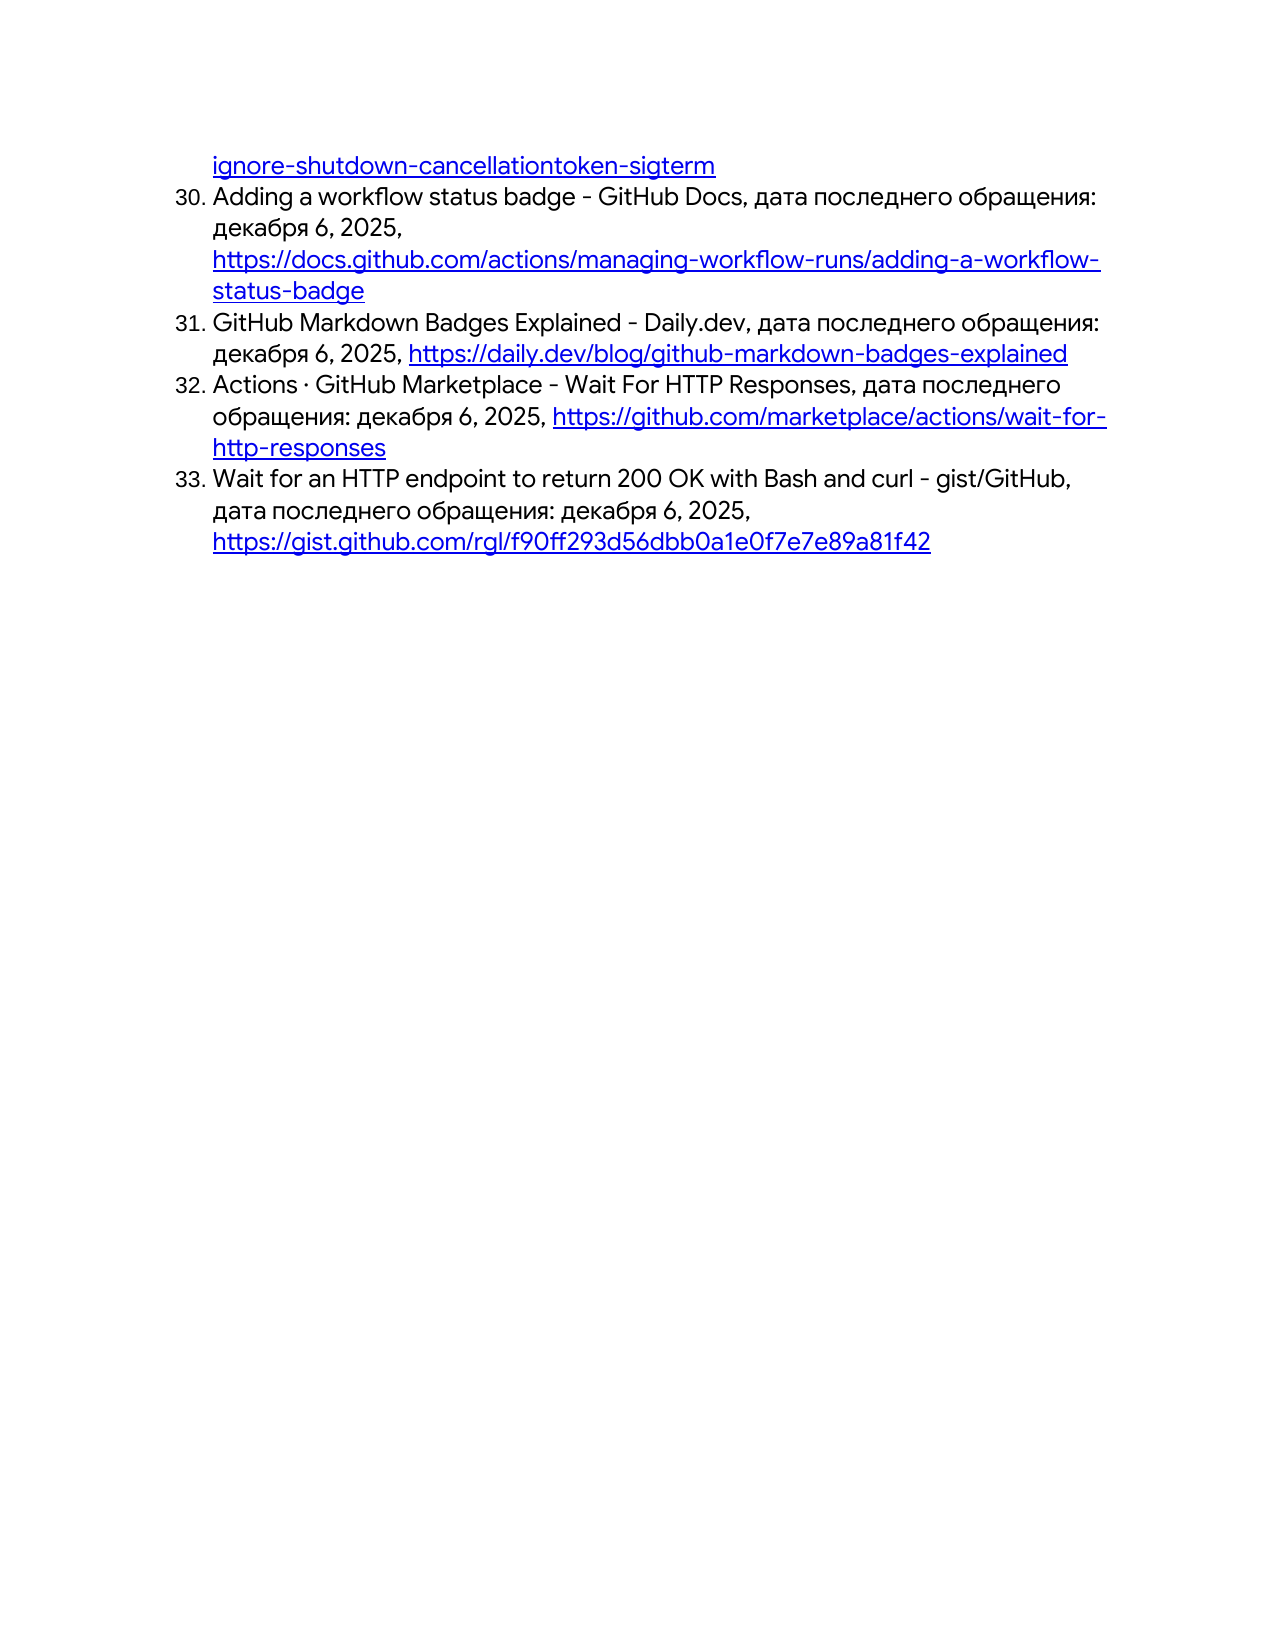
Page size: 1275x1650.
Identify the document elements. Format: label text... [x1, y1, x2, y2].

list Wait for an HTTP endpoint to return 200 OK with Bash and curl - gist/GitHub, дата последнего обращения: декабря 6, 2025, https://gist.github.com/rgl/f90ff293d56dbb0a1e0f7e7e89a81f42 [175, 463, 1125, 558]
list Actions · GitHub Marketplace - Wait For HTTP Responses, дата последнего обращения: декабря 6, 2025, https://github.com/marketplace/actions/wait-for-http-responses [175, 369, 1125, 463]
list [175, 150, 1125, 181]
list Adding a workflow status badge - GitHub Docs, дата последнего обращения: декабря 6, 2025, https://docs.github.com/actions/managing-workflow-runs/adding-a-workflow-status-badge [175, 181, 1125, 307]
list GitHub Markdown Badges Explained - Daily.dev, дата последнего обращения: декабря 6, 2025, https://daily.dev/blog/github-markdown-badges-explained [175, 307, 1125, 369]
